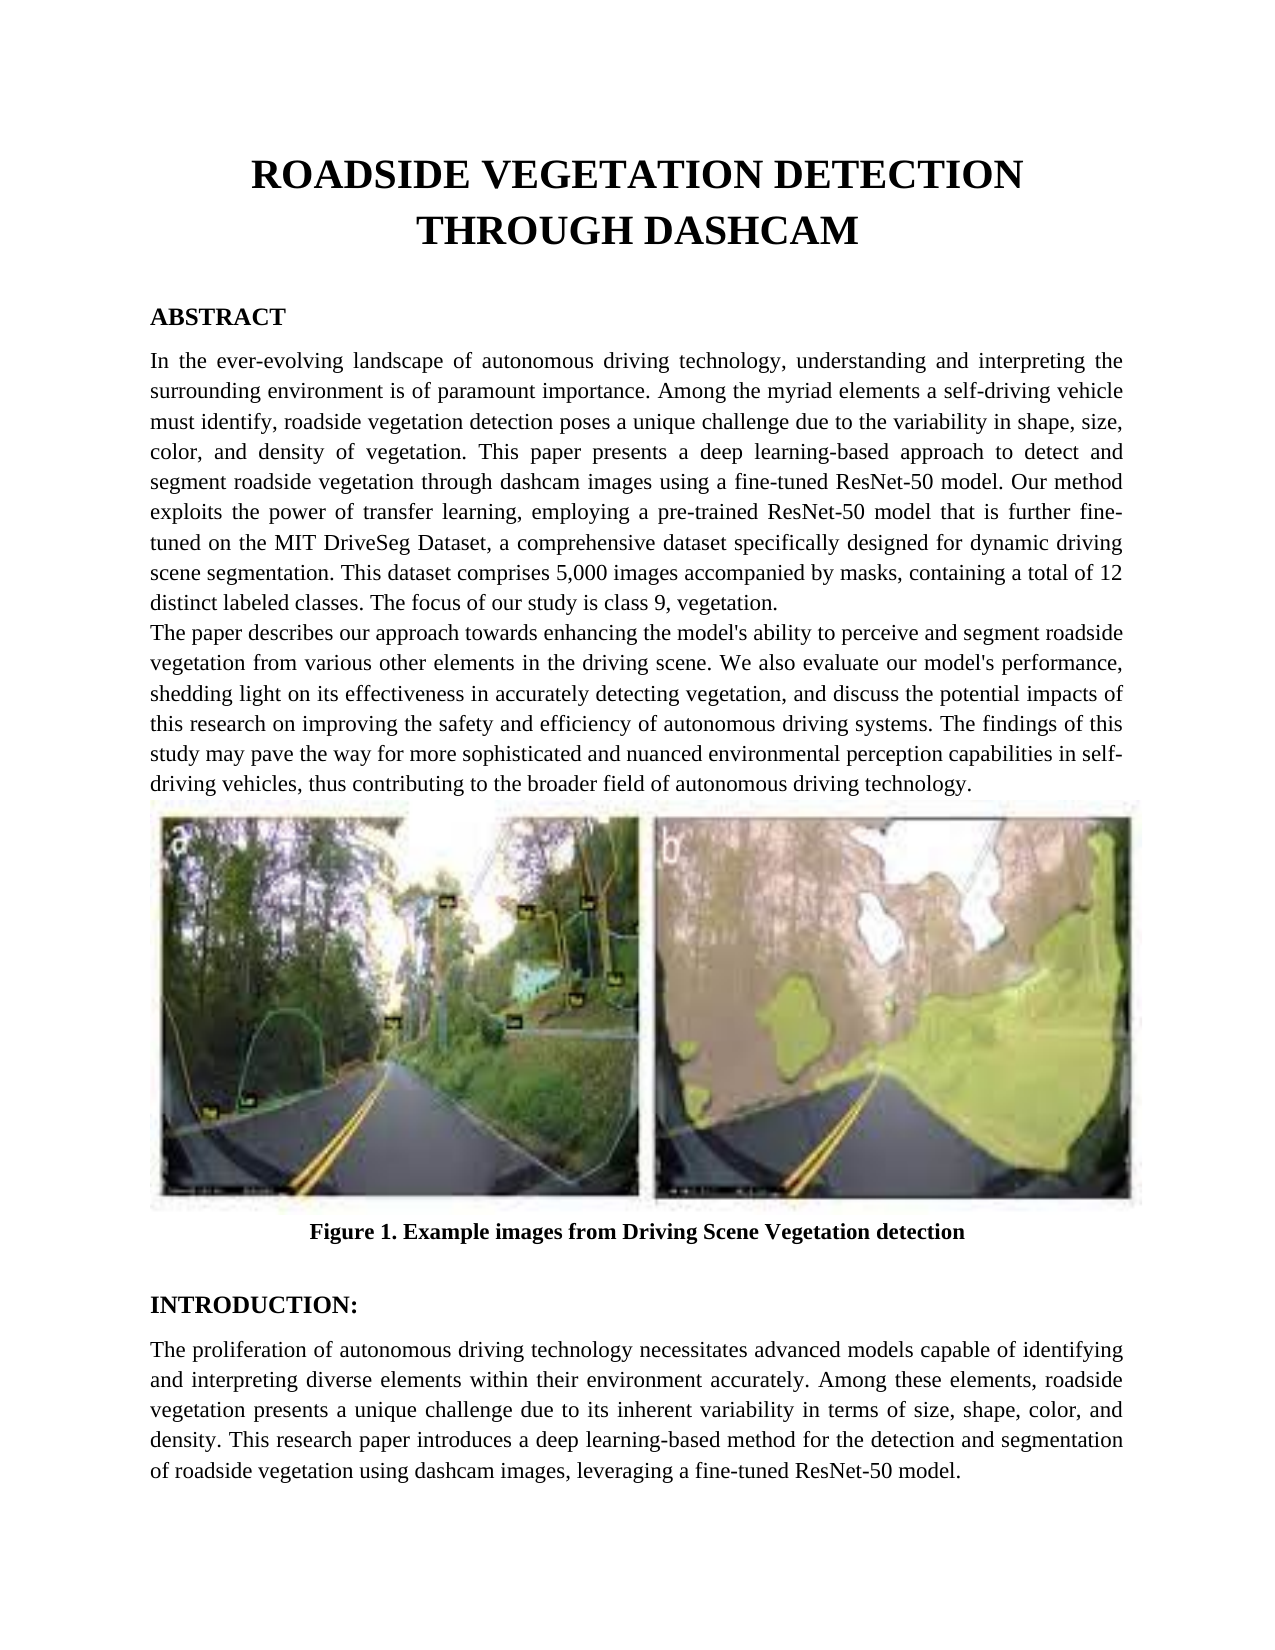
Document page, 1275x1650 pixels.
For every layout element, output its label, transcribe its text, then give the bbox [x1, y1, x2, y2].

title ROADSIDE VEGETATION DETECTION THROUGH DASHCAM [150, 150, 1125, 253]
picture [150, 800, 1143, 1215]
text Figure 1. Example images from Driving Scene Vegetation detection [150, 1218, 1125, 1245]
text The paper describes our approach towards enhancing the model's ability to perceive and segment roadside vegetation from various other elements in the driving scene. We also evaluate our model's performance, shedding light on its effectiveness in accurately detecting vegetation, and discuss the potential impacts of this research on improving the safety and efficiency of autonomous driving systems. The findings of this study may pave the way for more sophisticated and nuanced environmental perception capabilities in self-driving vehicles, thus contributing to the broader field of autonomous driving technology. [150, 619, 1125, 797]
text In the ever-evolving landscape of autonomous driving technology, understanding and interpreting the surrounding environment is of paramount importance. Among the myriad elements a self-driving vehicle must identify, roadside vegetation detection poses a unique challenge due to the variability in shape, size, color, and density of vegetation. This paper presents a deep learning-based approach to detect and segment roadside vegetation through dashcam images using a fine-tuned ResNet-50 model. Our method exploits the power of transfer learning, employing a pre-trained ResNet-50 model that is further fine-tuned on the MIT DriveSeg Dataset, a comprehensive dataset specifically designed for dynamic driving scene segmentation. This dataset comprises 5,000 images accompanied by masks, containing a total of 12 distinct labeled classes. The focus of our study is class 9, vegetation. [150, 347, 1125, 615]
subtitle INTRODUCTION: [150, 1290, 1125, 1319]
text The proliferation of autonomous driving technology necessitates advanced models capable of identifying and interpreting diverse elements within their environment accurately. Among these elements, roadside vegetation presents a unique challenge due to its inherent variability in terms of size, shape, color, and density. This research paper introduces a deep learning-based method for the detection and segmentation of roadside vegetation using dashcam images, leveraging a fine-tuned ResNet-50 model. [150, 1336, 1125, 1483]
subtitle ABSTRACT [150, 302, 1125, 331]
